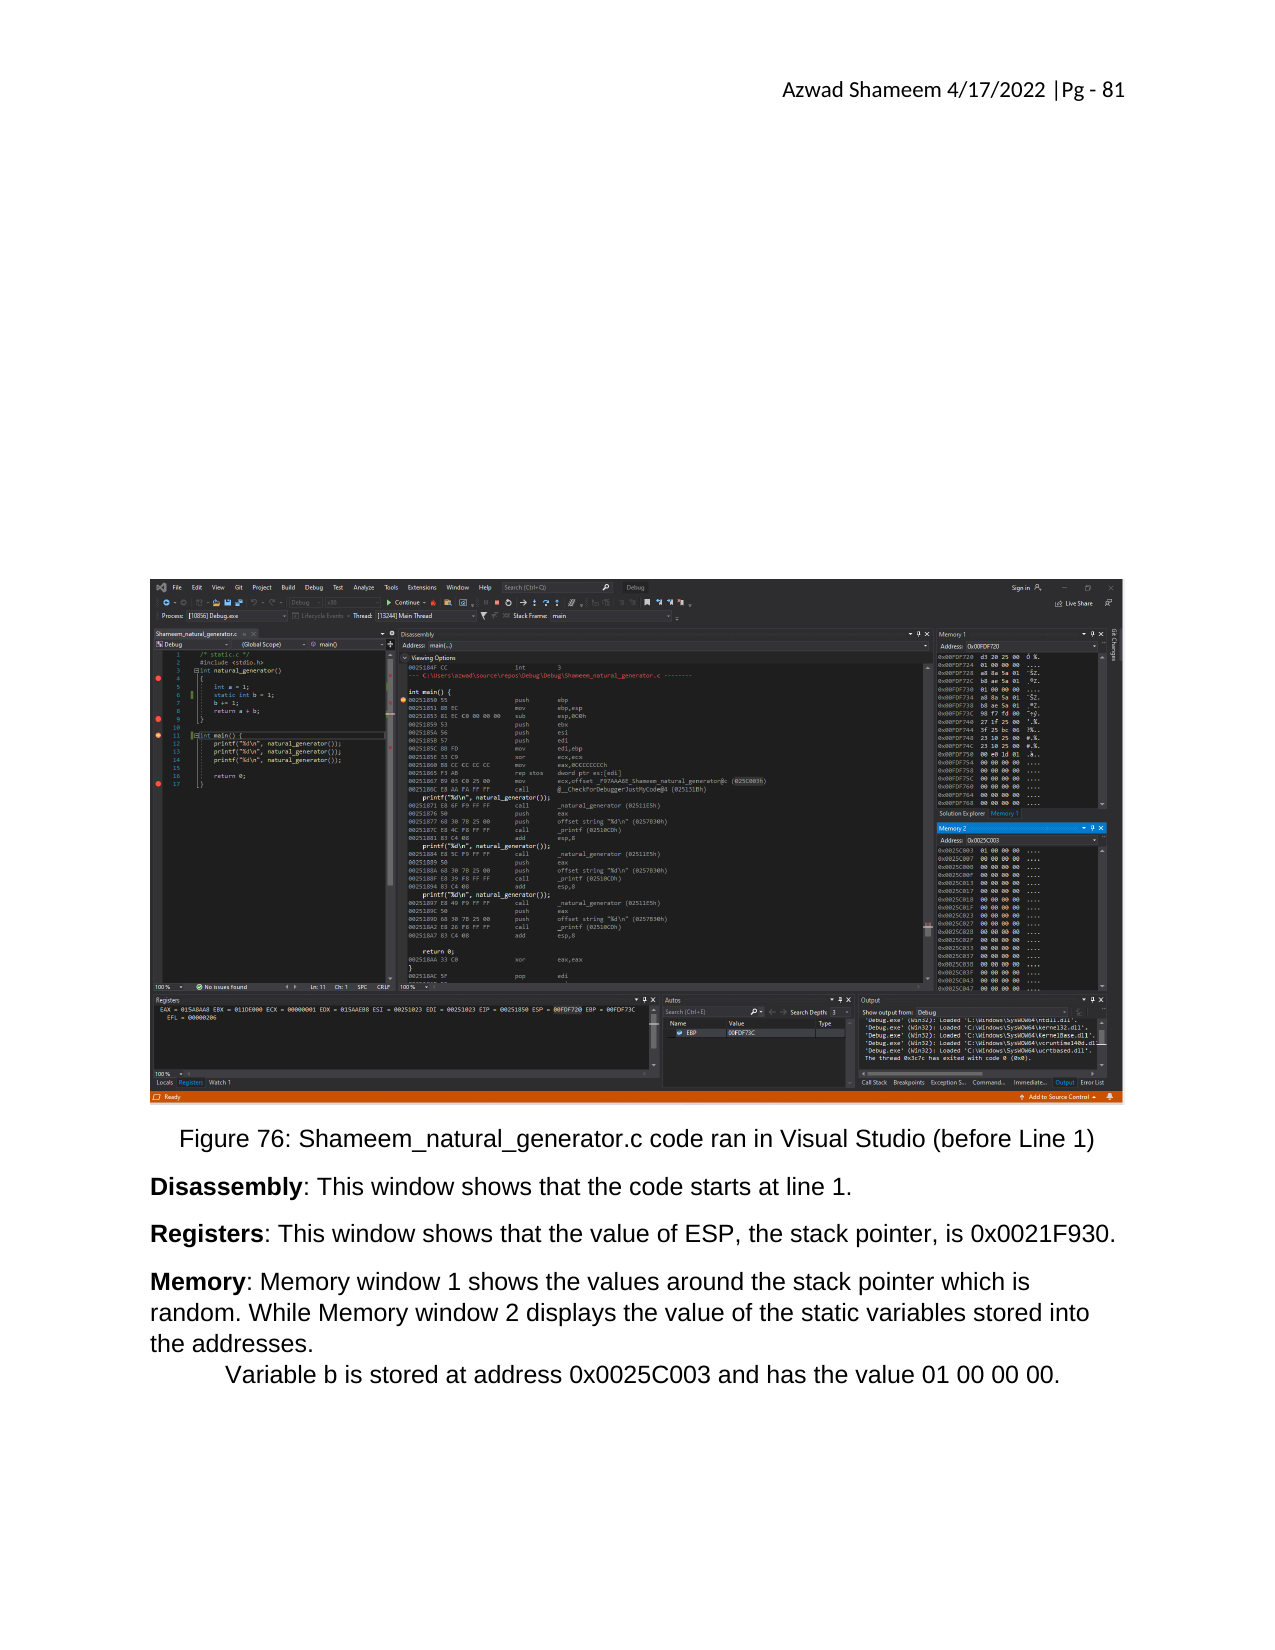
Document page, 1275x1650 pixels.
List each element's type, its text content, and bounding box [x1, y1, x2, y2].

text Memory: Memory window 1 shows the values around the stack pointer which is random. While Memory window 2 displays the value of the static variables stored into the addresses. [150, 1267, 1125, 1358]
text Disassembly: This window shows that the code starts at line 1. [150, 1172, 1125, 1200]
text Variable b is stored at address 0x0025C003 and has the value 01 00 00 00. [150, 1360, 1125, 1389]
text Figure 76: Shameem_natural_generator.c code ran in Visual Studio (before Line 1) [150, 1124, 1125, 1153]
picture [150, 579, 1125, 1105]
text Registers: This window shows that the value of ESP, the stack pointer, is 0x0021F930. [150, 1219, 1125, 1248]
